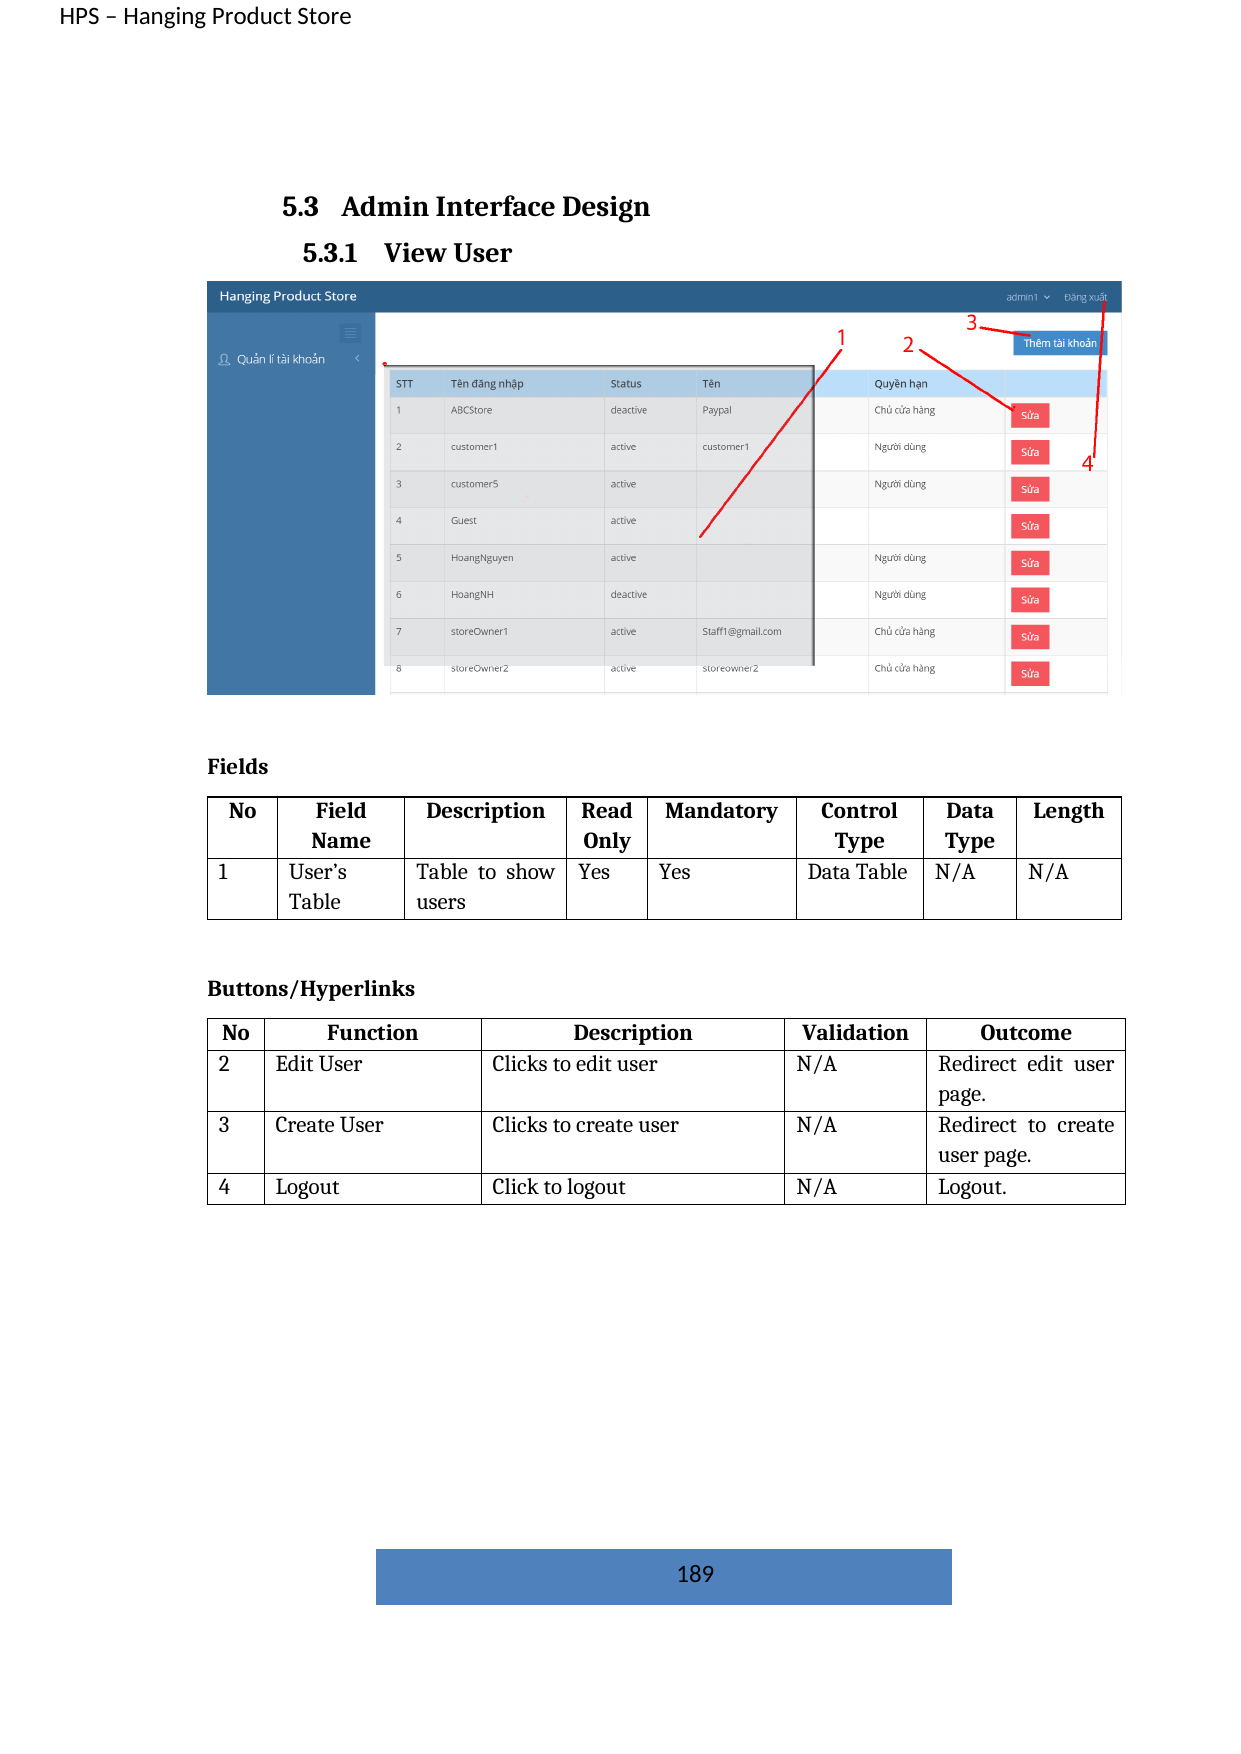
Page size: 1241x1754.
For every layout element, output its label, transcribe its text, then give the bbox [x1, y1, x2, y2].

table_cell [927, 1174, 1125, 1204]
picture [207, 281, 1122, 695]
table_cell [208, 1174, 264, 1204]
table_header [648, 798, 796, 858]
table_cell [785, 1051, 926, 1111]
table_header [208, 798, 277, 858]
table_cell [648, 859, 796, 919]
subtitle Admin Interface Design [282, 191, 1122, 224]
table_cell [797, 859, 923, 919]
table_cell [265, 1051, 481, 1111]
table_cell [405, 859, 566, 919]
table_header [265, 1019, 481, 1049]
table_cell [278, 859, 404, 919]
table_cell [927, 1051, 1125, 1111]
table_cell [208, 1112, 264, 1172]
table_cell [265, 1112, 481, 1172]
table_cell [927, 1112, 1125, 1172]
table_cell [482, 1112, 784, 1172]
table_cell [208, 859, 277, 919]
text Buttons/Hyperlinks [207, 976, 1122, 1002]
subtitle View User [303, 237, 1122, 269]
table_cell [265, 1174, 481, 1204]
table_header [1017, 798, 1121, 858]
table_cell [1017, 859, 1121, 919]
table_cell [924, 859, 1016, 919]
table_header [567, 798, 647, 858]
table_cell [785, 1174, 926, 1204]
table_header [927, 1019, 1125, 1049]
text Fields [207, 754, 1122, 780]
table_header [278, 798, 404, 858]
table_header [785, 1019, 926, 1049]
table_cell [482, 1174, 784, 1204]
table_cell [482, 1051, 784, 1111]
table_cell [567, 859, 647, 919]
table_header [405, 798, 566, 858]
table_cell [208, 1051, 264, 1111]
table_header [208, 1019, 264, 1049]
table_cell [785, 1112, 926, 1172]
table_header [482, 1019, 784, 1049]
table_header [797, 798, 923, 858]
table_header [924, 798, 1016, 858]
